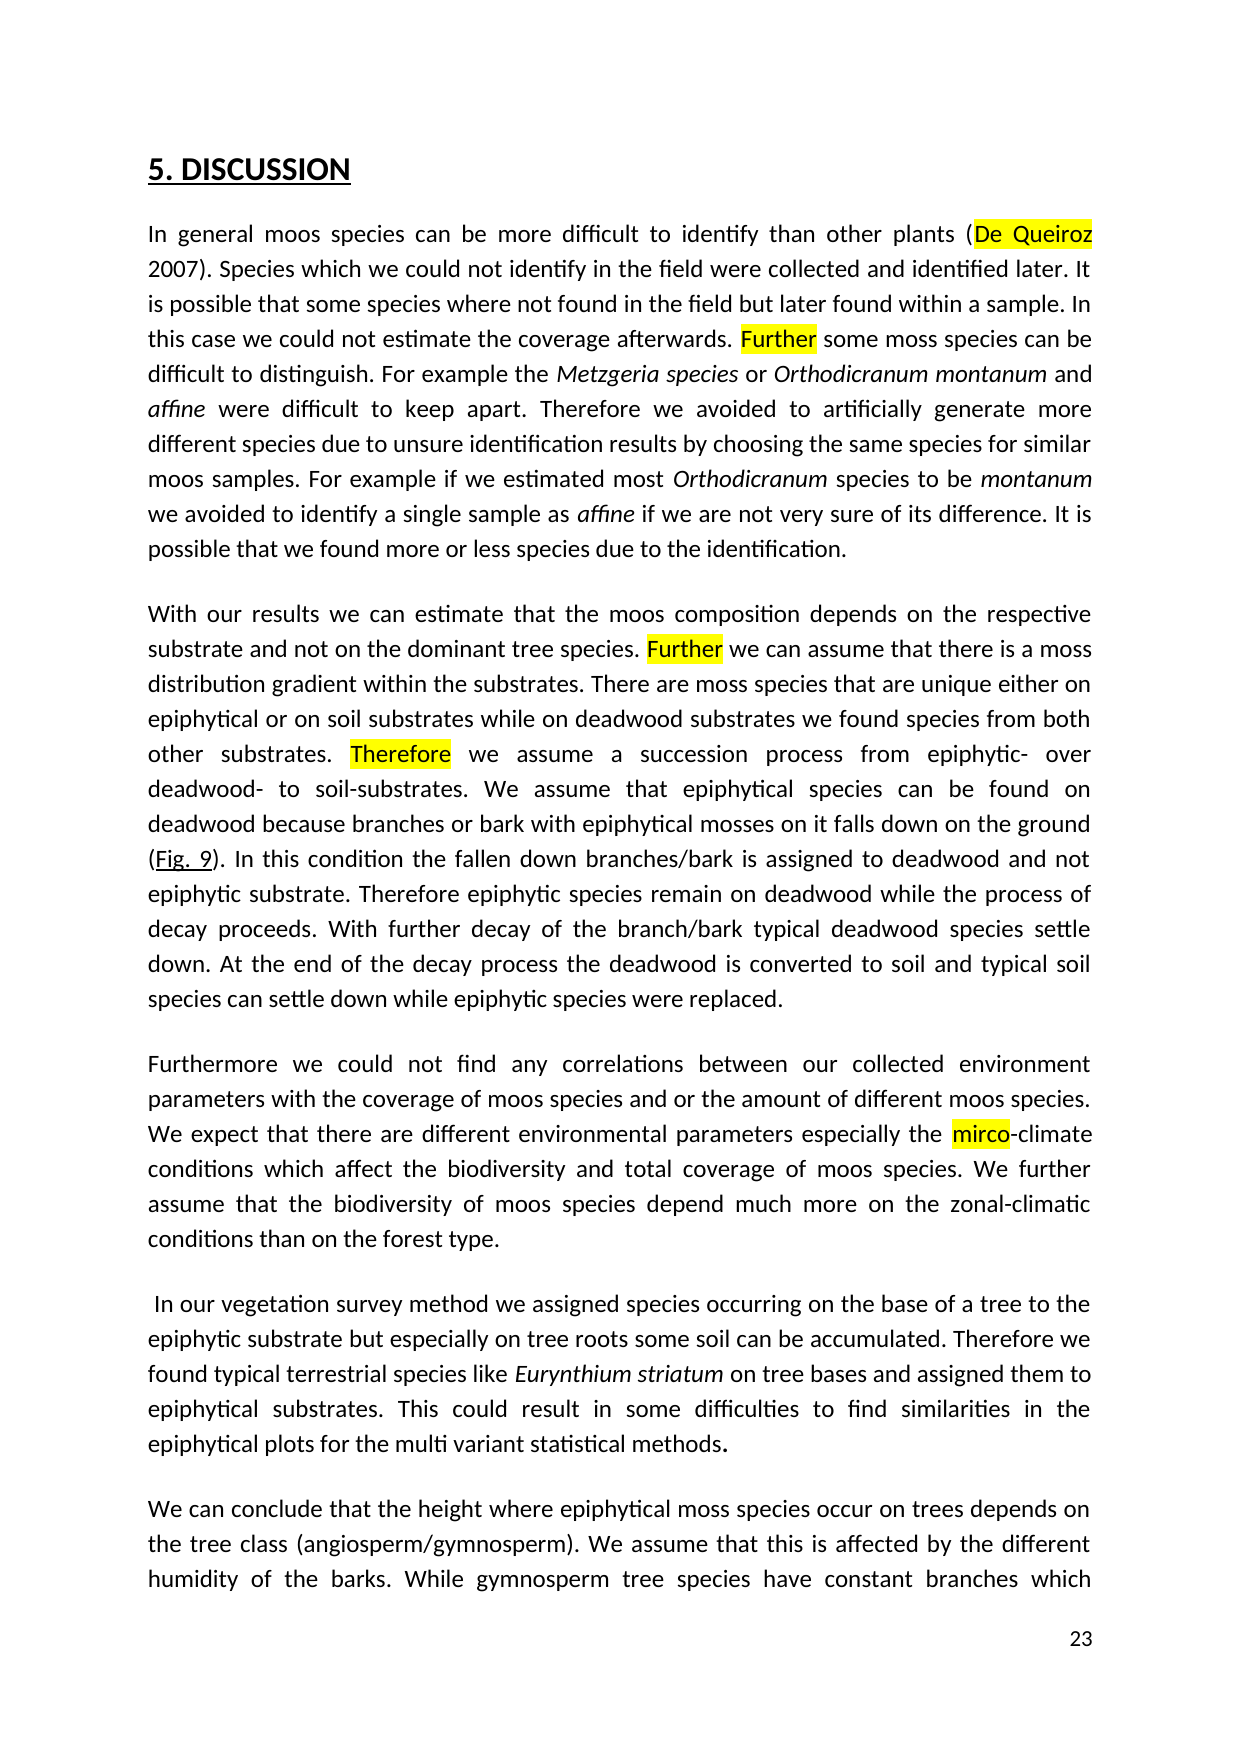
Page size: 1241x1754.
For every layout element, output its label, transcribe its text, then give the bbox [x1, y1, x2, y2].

text 5. Discussion [148, 148, 1092, 188]
text In general moos species can be more difficult to identify than other plants (De Queiroz 2007). Species which we could not identify in the field were collected and identified later. It is possible that some species where not found in the field but later found within a sample. In this case we could not estimate the coverage afterwards. Further some moss species can be difficult to distinguish. For example the Metzgeria species or Orthodicranum montanum and affine were difficult to keep apart. Therefore we avoided to artificially generate more different species due to unsure identification results by choosing the same species for similar moos samples. For example if we estimated most Orthodicranum species to be montanum we avoided to identify a single sample as affine if we are not very sure of its difference. It is possible that we found more or less species due to the identification. [148, 218, 1092, 564]
text With our results we can estimate that the moos composition depends on the respective substrate and not on the dominant tree species. Further we can assume that there is a moss distribution gradient within the substrates. There are moss species that are unique either on epiphytical or on soil substrates while on deadwood substrates we found species from both other substrates. Therefore we assume a succession process from epiphytic- over deadwood- to soil-substrates. We assume that epiphytical species can be found on deadwood because branches or bark with epiphytical mosses on it falls down on the ground (Fig. 9). In this condition the fallen down branches/bark is assigned to deadwood and not epiphytic substrate. Therefore epiphytic species remain on deadwood while the process of decay proceeds. With further decay of the branch/bark typical deadwood species settle down. At the end of the decay process the deadwood is converted to soil and typical soil species can settle down while epiphytic species were replaced. [148, 598, 1092, 1014]
text In our vegetation survey method we assigned species occurring on the base of a tree to the epiphytic substrate but especially on tree roots some soil can be accumulated. Therefore we found typical terrestrial species like Eurynthium striatum on tree bases and assigned them to epiphytical substrates. This could result in some difficulties to find similarities in the epiphytical plots for the multi variant statistical methods. [148, 1288, 1092, 1459]
text Furthermore we could not find any correlations between our collected environment parameters with the coverage of moos species and or the amount of different moos species. We expect that there are different environmental parameters especially the mirco-climate conditions which affect the biodiversity and total coverage of moos species. We further assume that the biodiversity of moos species depend much more on the zonal-climatic conditions than on the forest type. [148, 1048, 1092, 1254]
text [148, 1493, 1092, 1594]
